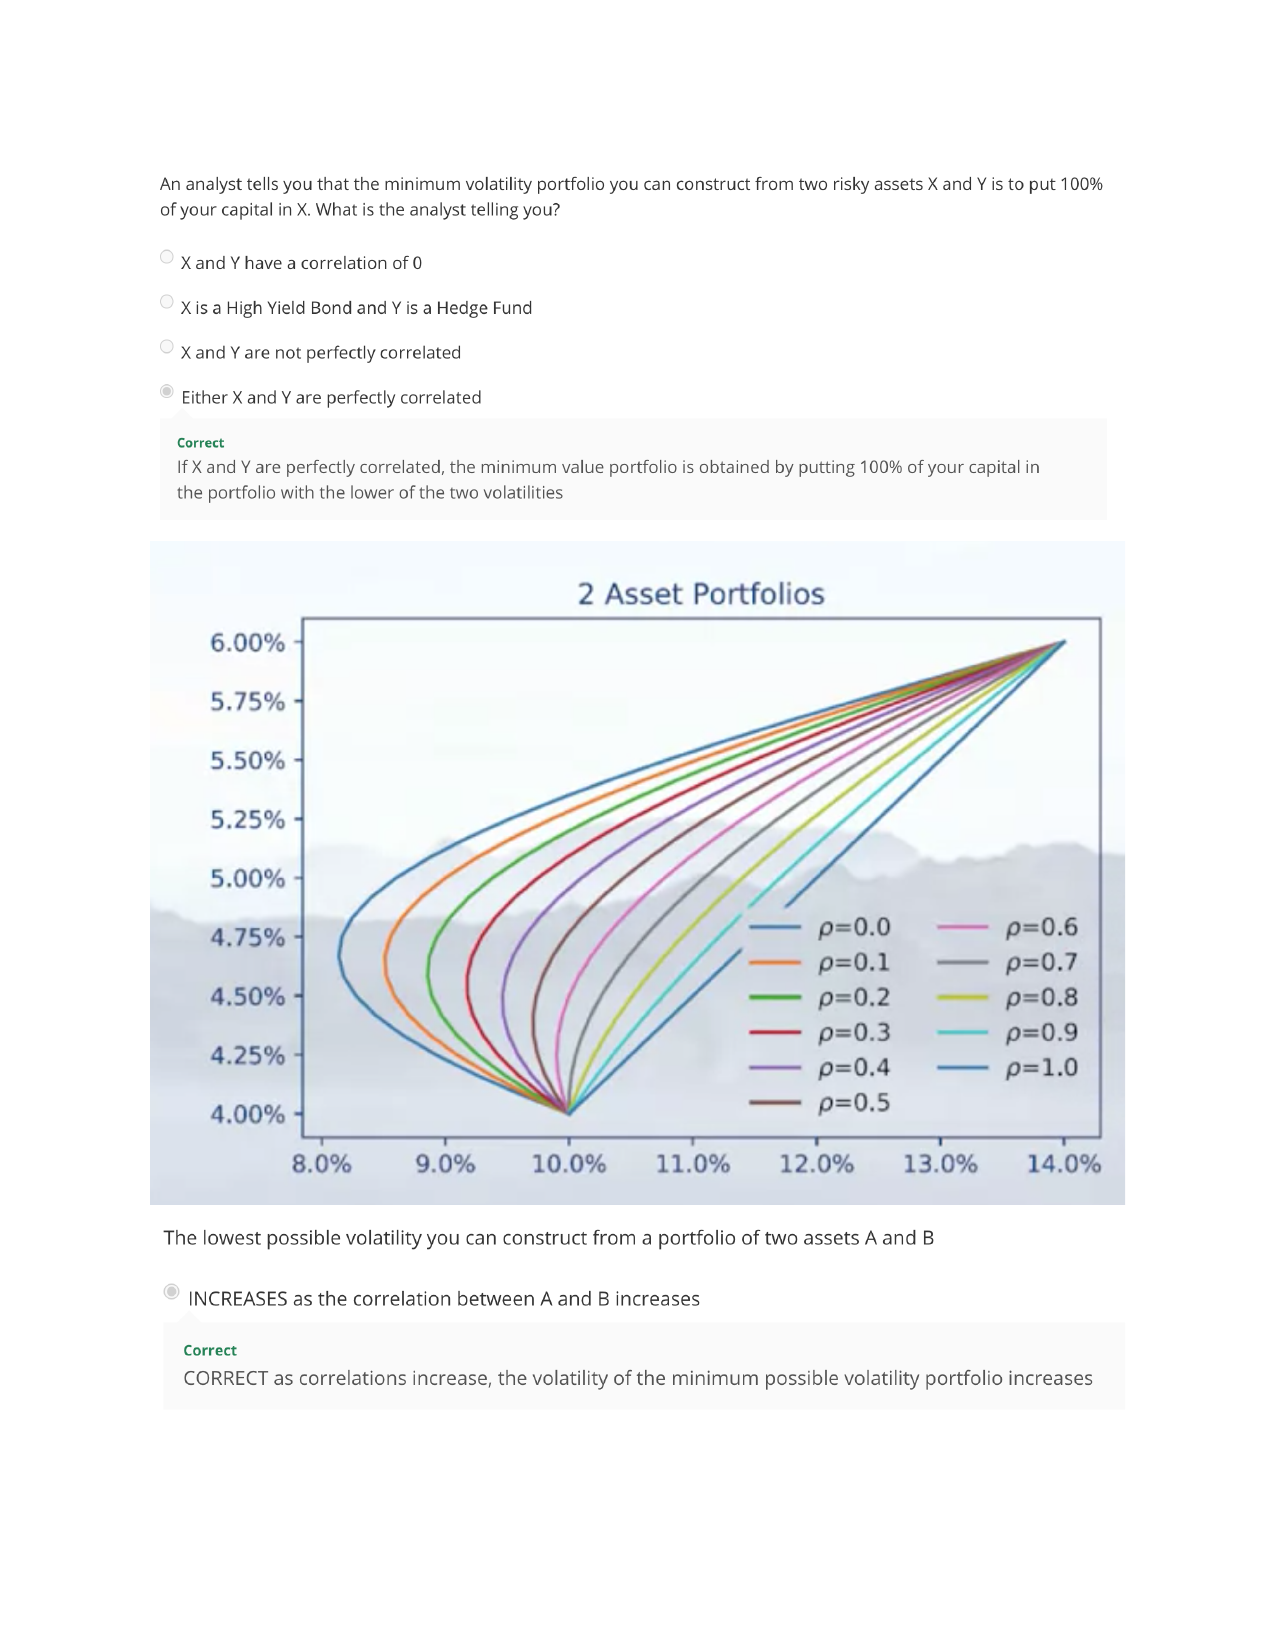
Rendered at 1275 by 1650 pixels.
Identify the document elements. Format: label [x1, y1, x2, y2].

picture [150, 150, 1125, 1420]
